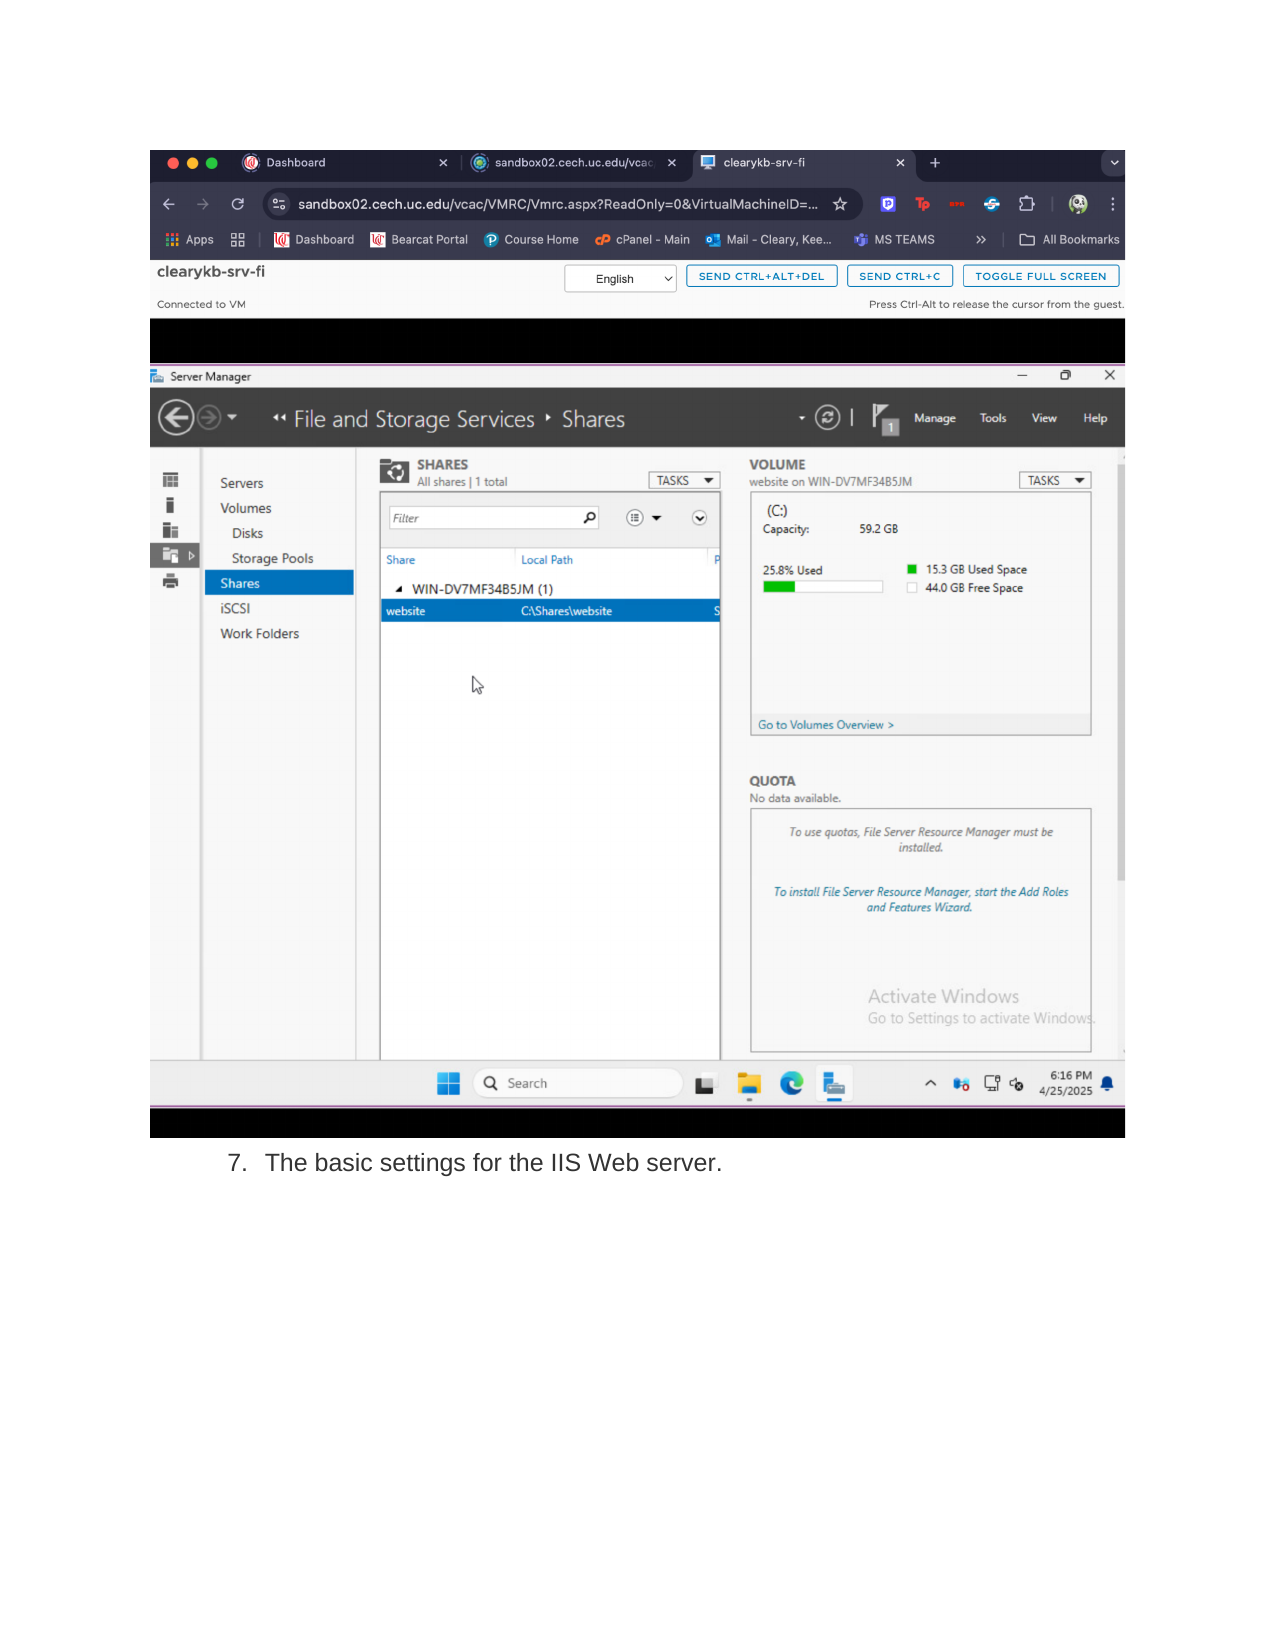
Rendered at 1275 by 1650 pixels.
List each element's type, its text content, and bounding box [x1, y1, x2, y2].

list The basic settings for the IIS Web server. [227, 1148, 1125, 1177]
picture [150, 150, 1125, 1138]
